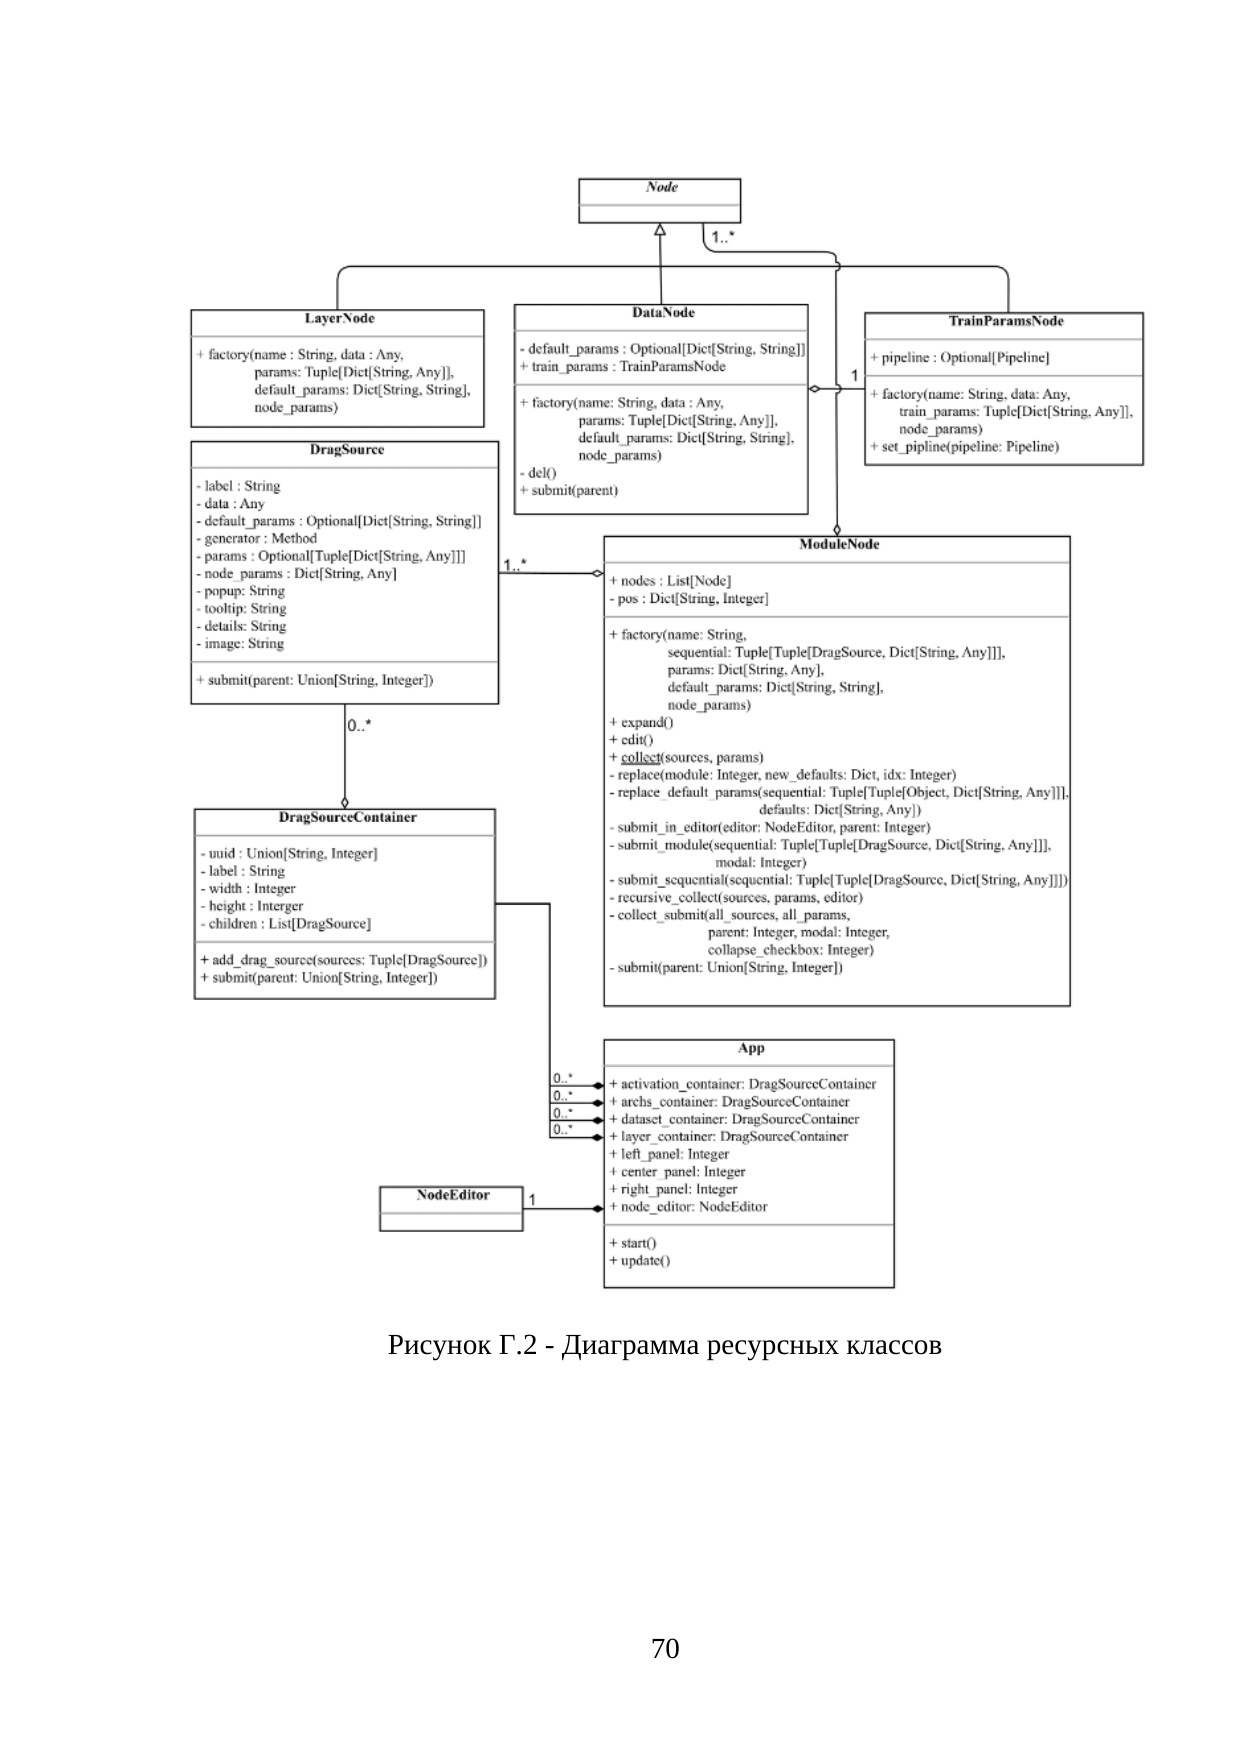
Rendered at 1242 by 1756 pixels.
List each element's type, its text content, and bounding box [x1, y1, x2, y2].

picture [176, 164, 1152, 1309]
